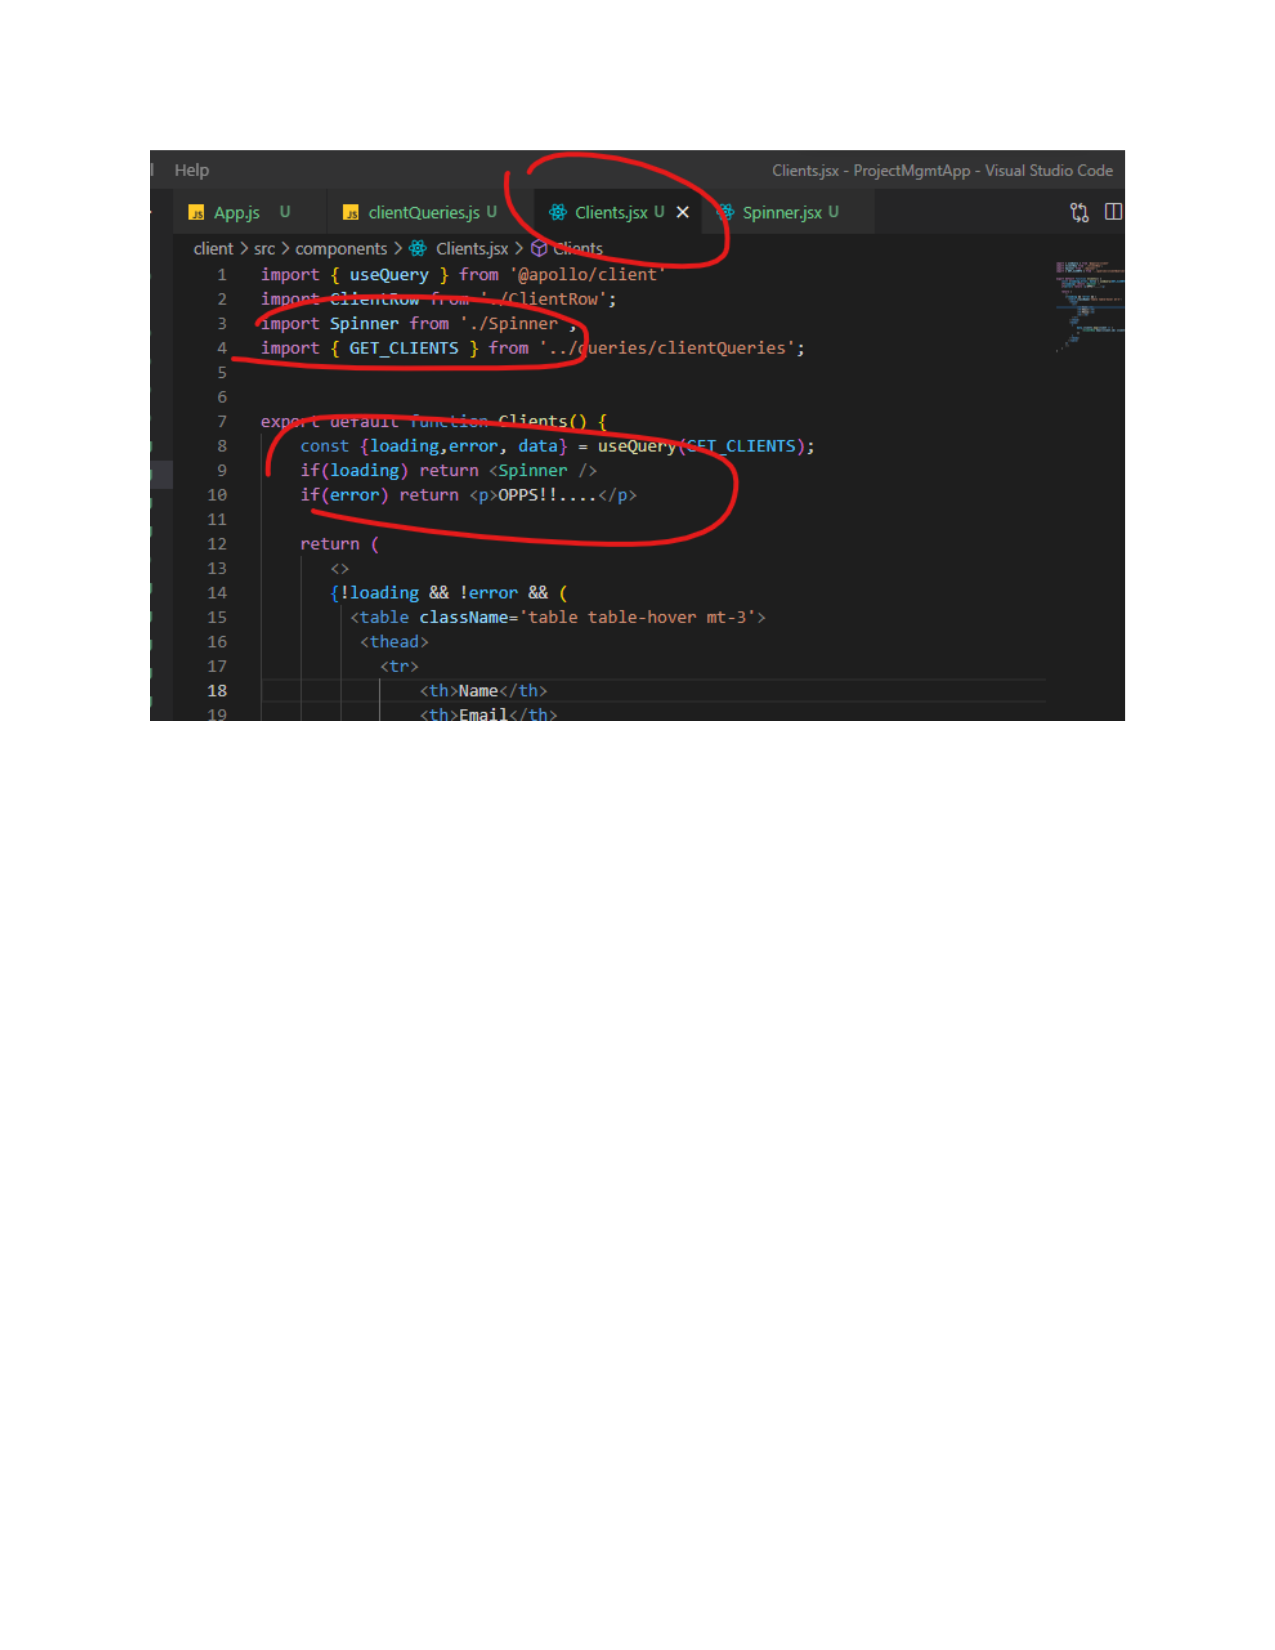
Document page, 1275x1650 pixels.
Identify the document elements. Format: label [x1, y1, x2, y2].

picture [150, 150, 1125, 721]
